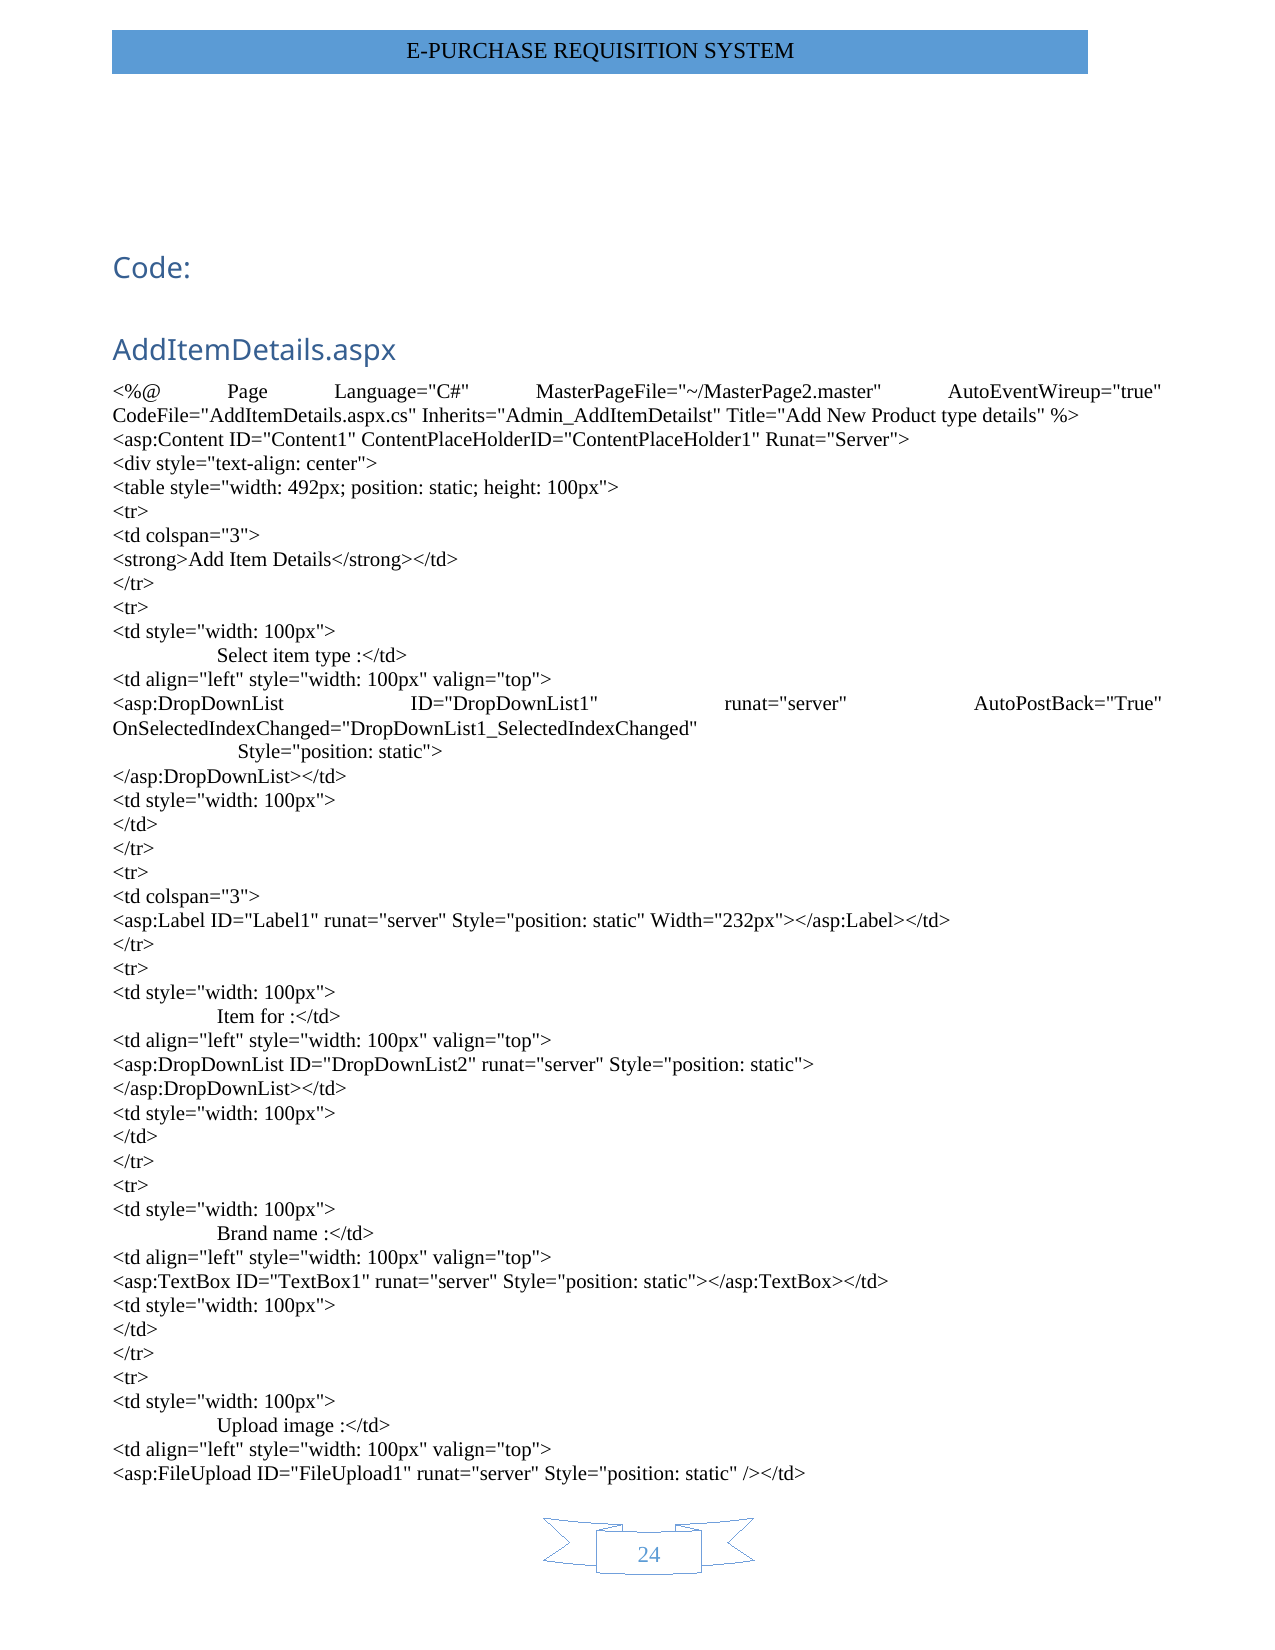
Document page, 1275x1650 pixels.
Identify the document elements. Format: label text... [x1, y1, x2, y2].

text <div style="text-align: center"> [112, 451, 1162, 475]
text </tr> [112, 1148, 1162, 1173]
text <table style="width: 492px; position: static; height: 100px"> [112, 475, 1162, 499]
text <strong>Add Item Details</strong></td> [112, 547, 1162, 571]
text </td> [112, 812, 1162, 836]
text <td style="width: 100px"> [112, 1197, 1162, 1221]
text <td align="left" style="width: 100px" valign="top"> [112, 1245, 1162, 1269]
text <tr> [112, 956, 1162, 980]
text <td align="left" style="width: 100px" valign="top"> [112, 1028, 1162, 1052]
text </tr> [112, 932, 1162, 956]
text <asp:DropDownList ID="DropDownList2" runat="server" Style="position: static"> [112, 1052, 1162, 1076]
text <asp:Content ID="Content1" ContentPlaceHolderID="ContentPlaceHolder1" Runat="Server"> [112, 427, 1162, 451]
text AddItemDetails.aspx [112, 337, 1162, 367]
text Brand name :</td> [112, 1221, 1162, 1245]
text <td align="left" style="width: 100px" valign="top"> [112, 667, 1162, 691]
text <asp:Label ID="Label1" runat="server" Style="position: static" Width="232px"></asp:Label></td> [112, 908, 1162, 932]
text <%@ Page Language="C#" MasterPageFile="~/MasterPage2.master" AutoEventWireup="true" CodeFile="AddItemDetails.aspx.cs" Inherits="Admin_AddItemDetailst" Title="Add New Product type details" %> [112, 378, 1162, 427]
text <td style="width: 100px"> [112, 1100, 1162, 1124]
text Select item type :</td> [112, 643, 1162, 667]
text <td style="width: 100px"> [112, 1293, 1162, 1317]
text <tr> [112, 860, 1162, 884]
text <asp:TextBox ID="TextBox1" runat="server" Style="position: static"></asp:TextBox></td> [112, 1269, 1162, 1293]
text <td colspan="3"> [112, 523, 1162, 547]
text Item for :</td> [112, 1004, 1162, 1028]
text Code: [112, 255, 1162, 285]
text <tr> [112, 499, 1162, 523]
text <tr> [112, 1365, 1162, 1389]
text </tr> [112, 1341, 1162, 1365]
text </tr> [112, 571, 1162, 595]
text <td style="width: 100px"> [112, 1389, 1162, 1413]
text <asp:DropDownList ID="DropDownList1" runat="server" AutoPostBack="True" OnSelectedIndexChanged="DropDownList1_SelectedIndexChanged" [112, 691, 1162, 739]
text <td style="width: 100px"> [112, 980, 1162, 1004]
text <tr> [112, 1173, 1162, 1197]
text <td style="width: 100px"> [112, 619, 1162, 643]
text </tr> [112, 836, 1162, 860]
text <td colspan="3"> [112, 884, 1162, 908]
text Style="position: static"> [112, 739, 1162, 763]
text <tr> [112, 595, 1162, 619]
text <asp:FileUpload ID="FileUpload1" runat="server" Style="position: static" /></td> [112, 1461, 1162, 1485]
text <td style="width: 100px"> [112, 788, 1162, 812]
text <td align="left" style="width: 100px" valign="top"> [112, 1437, 1162, 1461]
text </td> [112, 1124, 1162, 1148]
text Upload image :</td> [112, 1413, 1162, 1437]
text </asp:DropDownList></td> [112, 1076, 1162, 1100]
text </asp:DropDownList></td> [112, 763, 1162, 788]
text </td> [112, 1317, 1162, 1341]
